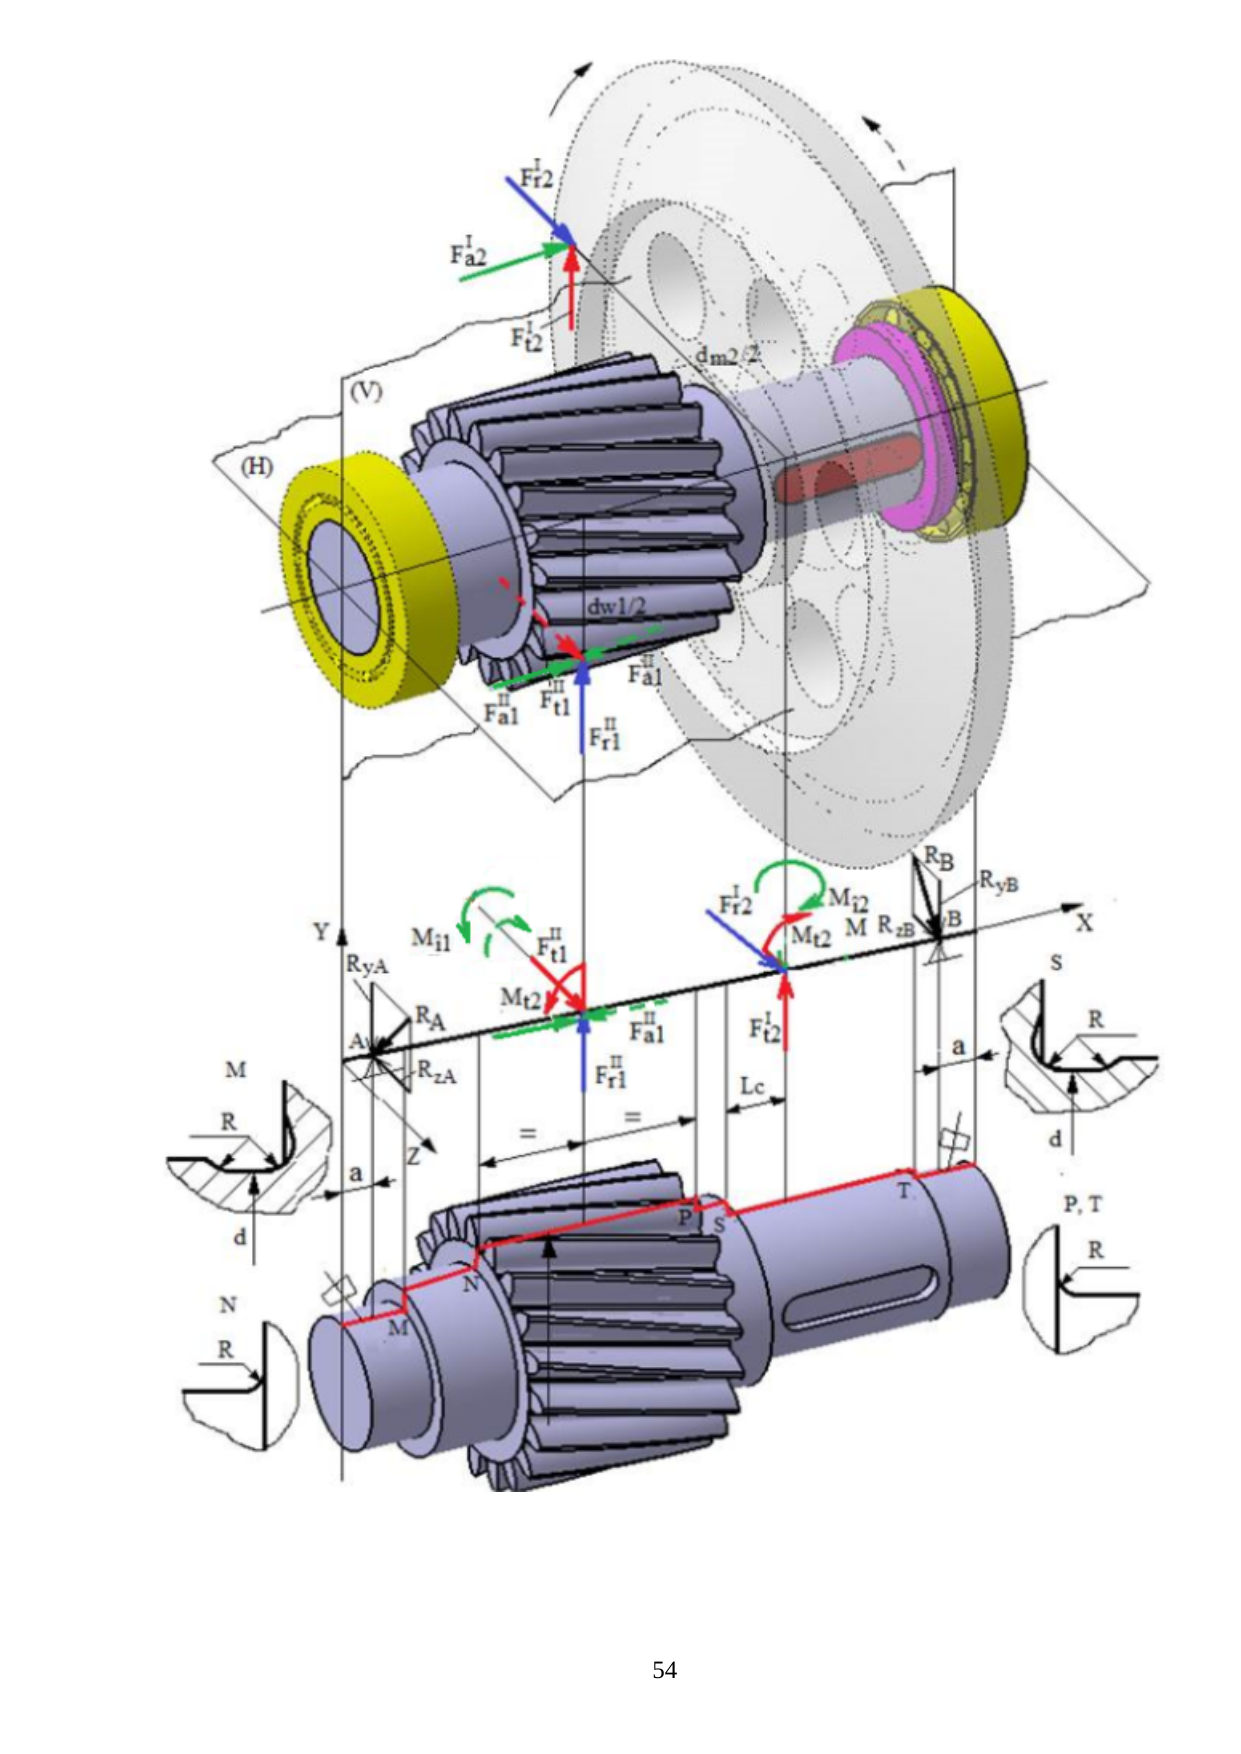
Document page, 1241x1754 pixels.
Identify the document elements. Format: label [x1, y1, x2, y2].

picture [163, 59, 1166, 1492]
